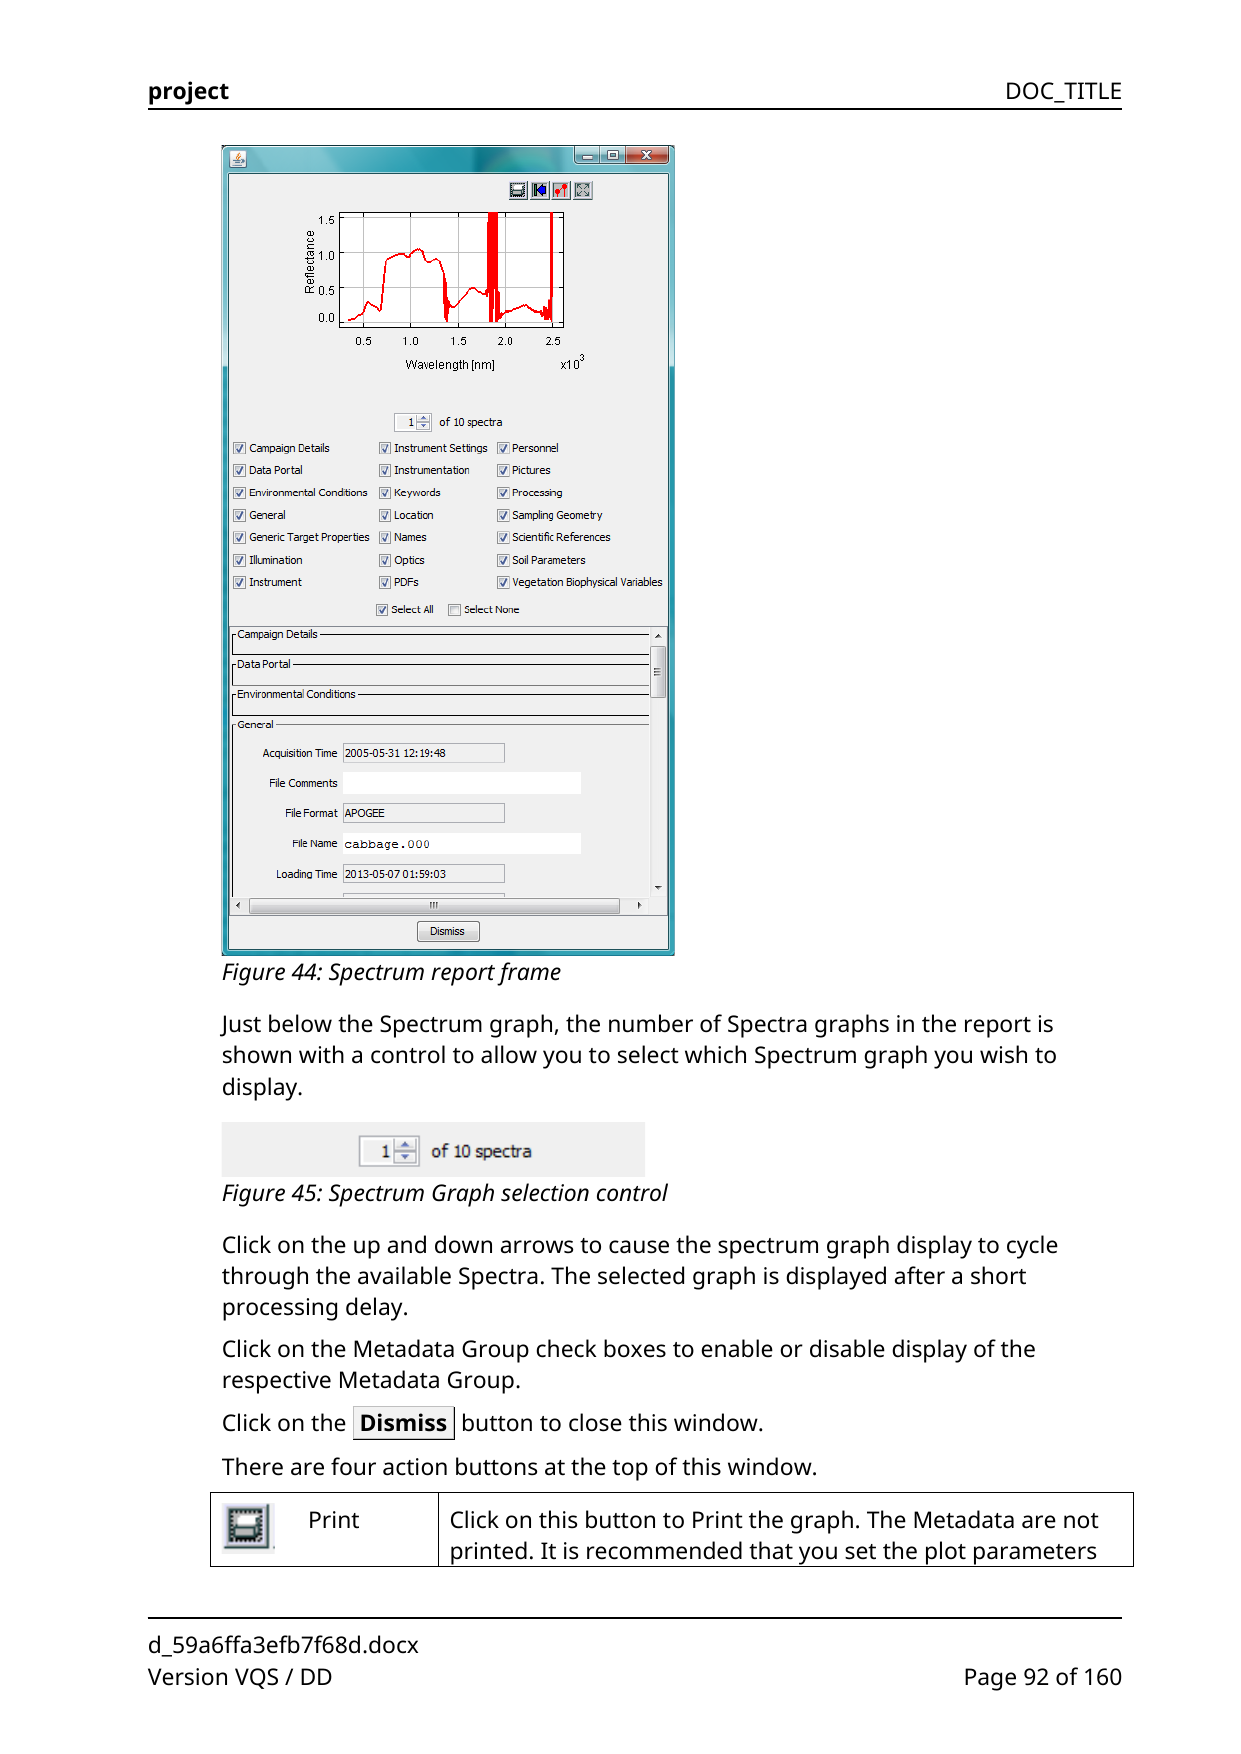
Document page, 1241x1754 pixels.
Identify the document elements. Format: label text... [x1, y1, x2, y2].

text Click on the Dismiss button to close this window. [454, 1406, 1122, 1440]
text Click on the up and down arrows to cause the spectrum graph display to cycle through the available Spectra. The selected graph is displayed after a short processing delay. [222, 1229, 1122, 1322]
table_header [439, 1493, 1133, 1566]
text Click on the Metadata Group check boxes to enable or disable display of the respective Metadata Group. [222, 1333, 1122, 1395]
table_header [211, 1493, 297, 1566]
picture [221, 1122, 646, 1177]
table_header Print [297, 1493, 438, 1566]
picture [221, 145, 675, 956]
picture [221, 1503, 275, 1554]
text Click on the Dismiss button to close this window. [222, 1406, 353, 1440]
text Just below the Spectrum graph, the number of Spectra graphs in the report is shown with a control to allow you to select which Spectrum graph you wish to display. [222, 1008, 1122, 1102]
text There are four action buttons at the top of this window. [222, 1451, 1122, 1482]
